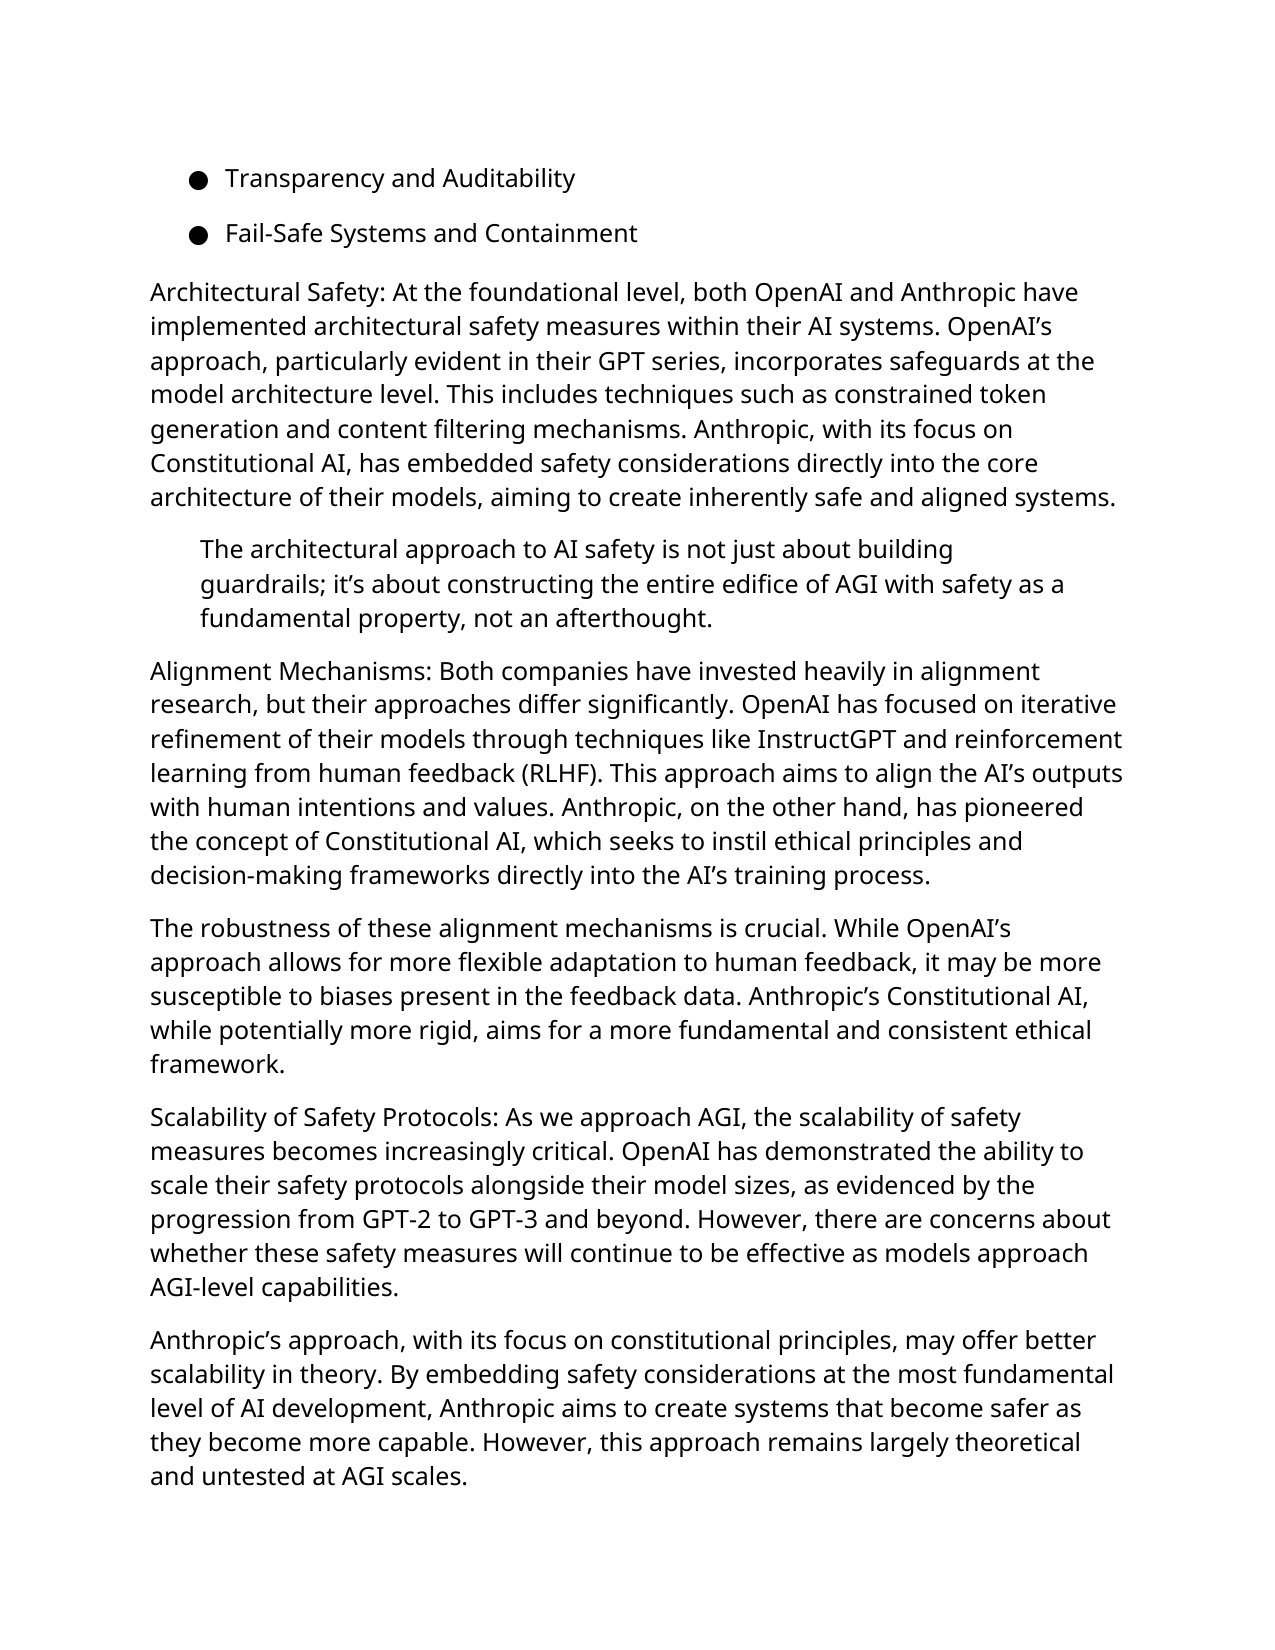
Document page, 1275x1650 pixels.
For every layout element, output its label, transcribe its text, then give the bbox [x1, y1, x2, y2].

text The architectural approach to AI safety is not just about building guardrails; it’s about constructing the entire edifice of AGI with safety as a fundamental property, not an afterthought. [200, 532, 1075, 634]
list Fail-Safe Systems and Containment [187, 205, 1125, 256]
text Alignment Mechanisms: Both companies have invested heavily in alignment research, but their approaches differ significantly. OpenAI has focused on iterative refinement of their models through techniques like InstructGPT and reinforcement learning from human feedback (RLHF). This approach aims to align the AI’s outputs with human intentions and values. Anthropic, on the other hand, has pioneered the concept of Constitutional AI, which seeks to instil ethical principles and decision-making frameworks directly into the AI’s training process. [150, 653, 1125, 892]
text Architectural Safety: At the foundational level, both OpenAI and Anthropic have implemented architectural safety measures within their AI systems. OpenAI’s approach, particularly evident in their GPT series, incorporates safeguards at the model architecture level. This includes techniques such as constrained token generation and content filtering mechanisms. Anthropic, with its focus on Constitutional AI, has embedded safety considerations directly into the core architecture of their models, aiming to create inherently safe and aligned systems. [150, 275, 1125, 513]
text Anthropic’s approach, with its focus on constitutional principles, may offer better scalability in theory. By embedding safety considerations at the most fundamental level of AI development, Anthropic aims to create systems that become safer as they become more capable. However, this approach remains largely theoretical and untested at AGI scales. [150, 1322, 1125, 1493]
text The robustness of these alignment mechanisms is crucial. While OpenAI’s approach allows for more flexible adaptation to human feedback, it may be more susceptible to biases present in the feedback data. Anthropic’s Constitutional AI, while potentially more rigid, aims for a more fundamental and consistent ethical framework. [150, 910, 1125, 1081]
list Transparency and Auditability [187, 150, 1125, 201]
text Scalability of Safety Protocols: As we approach AGI, the scalability of safety measures becomes increasingly critical. OpenAI has demonstrated the ability to scale their safety protocols alongside their model sizes, as evidenced by the progression from GPT-2 to GPT-3 and beyond. However, there are concerns about whether these safety measures will continue to be effective as models approach AGI-level capabilities. [150, 1099, 1125, 1304]
